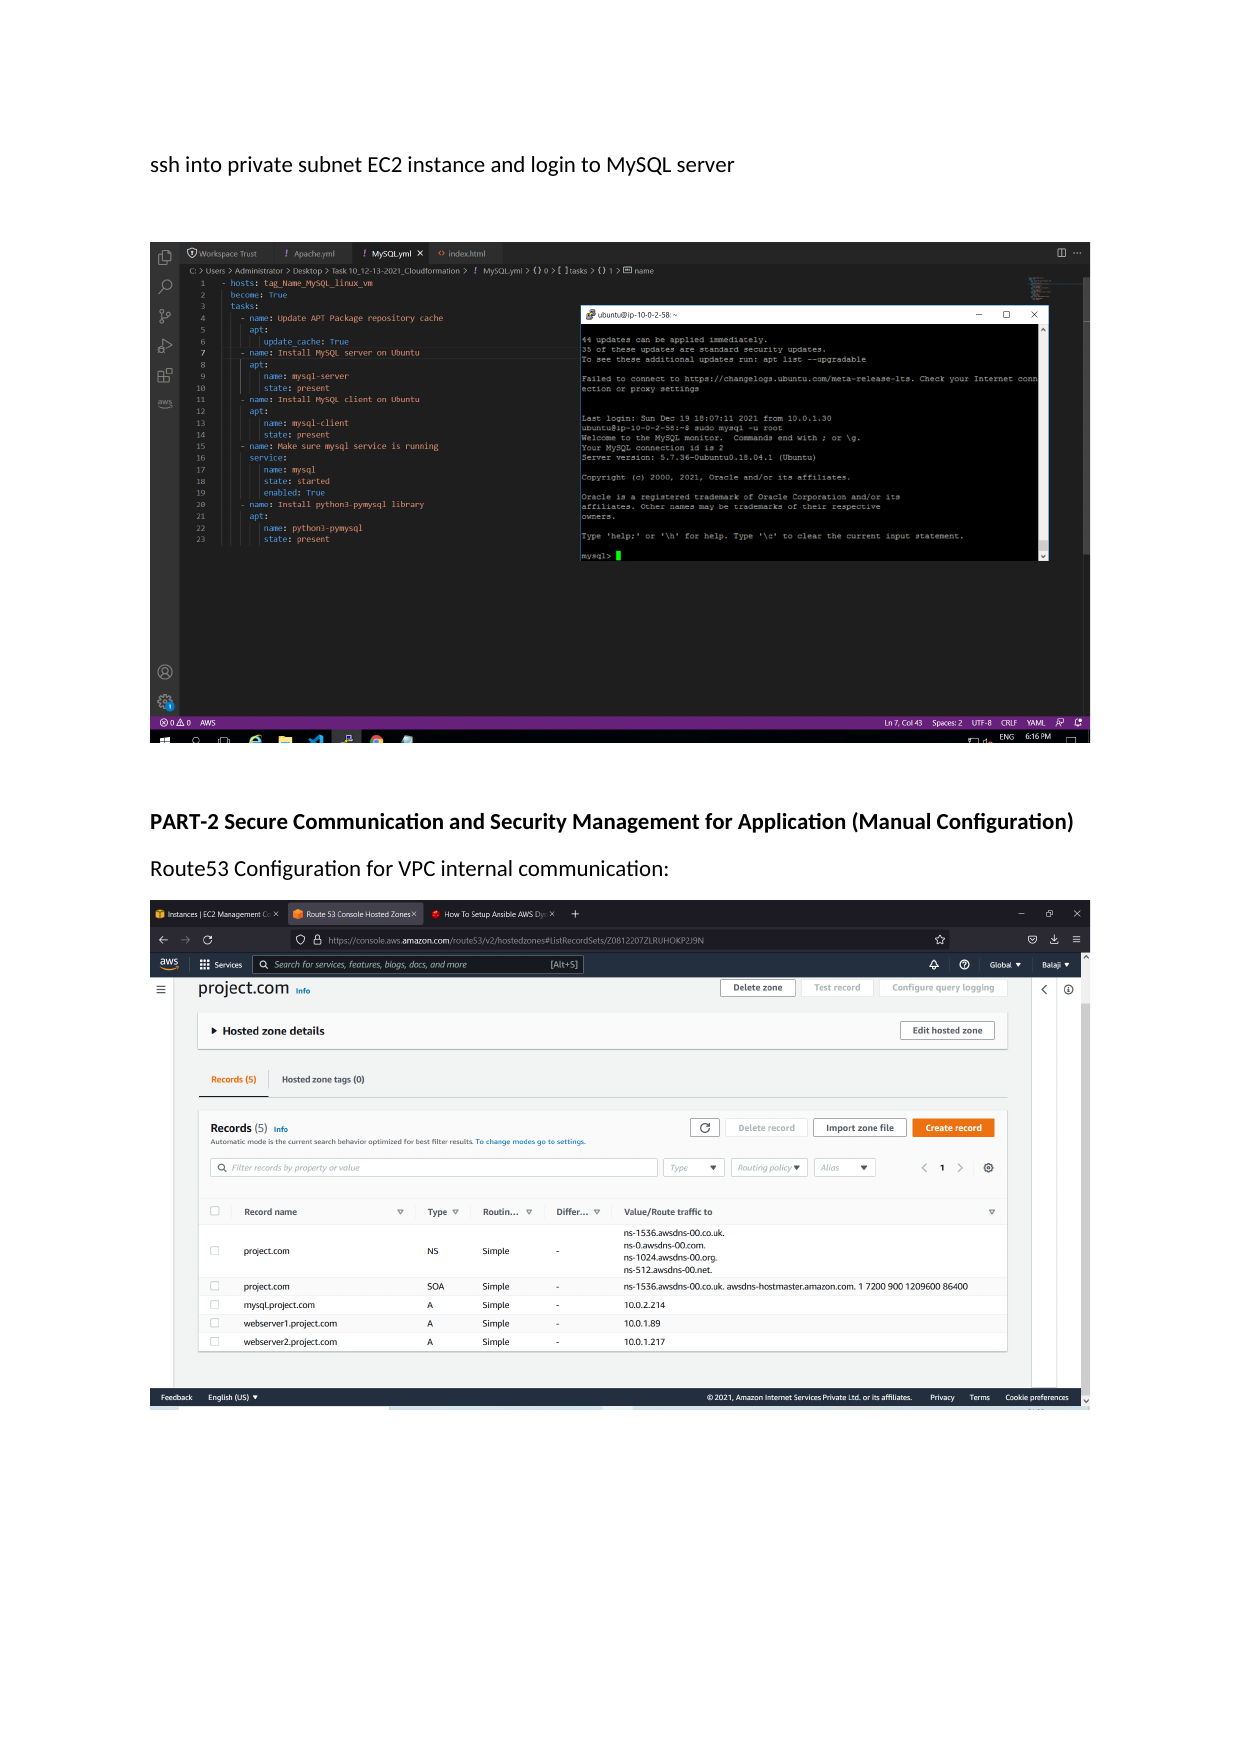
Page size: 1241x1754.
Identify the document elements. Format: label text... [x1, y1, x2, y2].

text Route53 Configuration for VPC internal communication: [150, 854, 1090, 882]
text PART-2 Secure Communication and Security Management for Application (Manual Configuration) [150, 807, 1090, 835]
picture [150, 242, 1091, 743]
text ssh into private subnet EC2 instance and login to MySQL server [150, 150, 1090, 178]
picture [150, 900, 1091, 1410]
